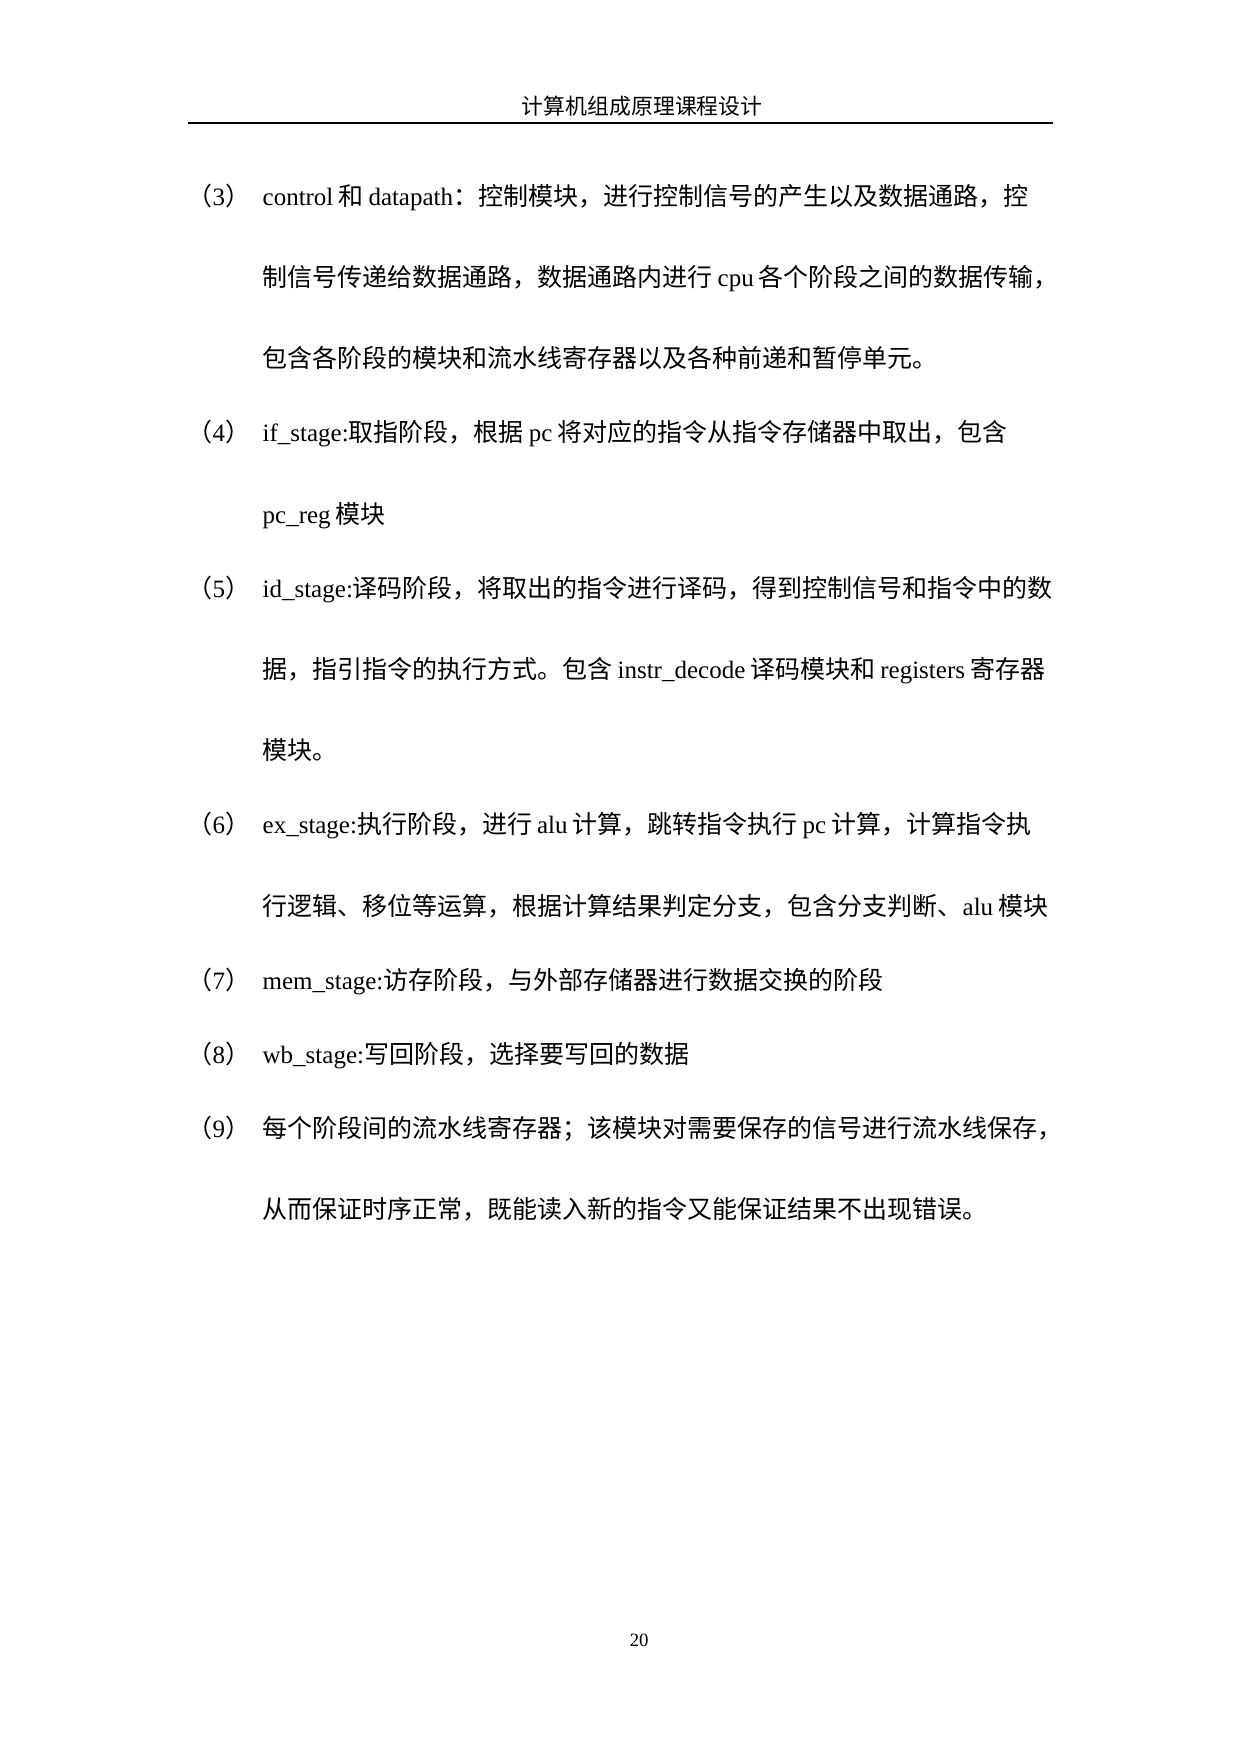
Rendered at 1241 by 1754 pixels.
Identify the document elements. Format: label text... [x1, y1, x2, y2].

list control和datapath：控制模块，进行控制信号的产生以及数据通路，控制信号传递给数据通路，数据通路内进行cpu各个阶段之间的数据传输，包含各阶段的模块和流水线寄存器以及各种前递和暂停单元。 [187, 162, 1053, 389]
list wb_stage:写回阶段，选择要写回的数据 [187, 1020, 1053, 1085]
list if_stage:取指阶段，根据pc将对应的指令从指令存储器中取出，包含pc_reg模块 [187, 398, 1053, 545]
list mem_stage:访存阶段，与外部存储器进行数据交换的阶段 [187, 946, 1053, 1011]
list ex_stage:执行阶段，进行alu计算，跳转指令执行pc计算，计算指令执行逻辑、移位等运算，根据计算结果判定分支，包含分支判断、alu模块 [187, 790, 1053, 937]
list id_stage:译码阶段，将取出的指令进行译码，得到控制信号和指令中的数据，指引指令的执行方式。包含instr_decode译码模块和registers寄存器模块。 [187, 554, 1053, 781]
list 每个阶段间的流水线寄存器；该模块对需要保存的信号进行流水线保存，从而保证时序正常，既能读入新的指令又能保证结果不出现错误。 [187, 1094, 1053, 1240]
